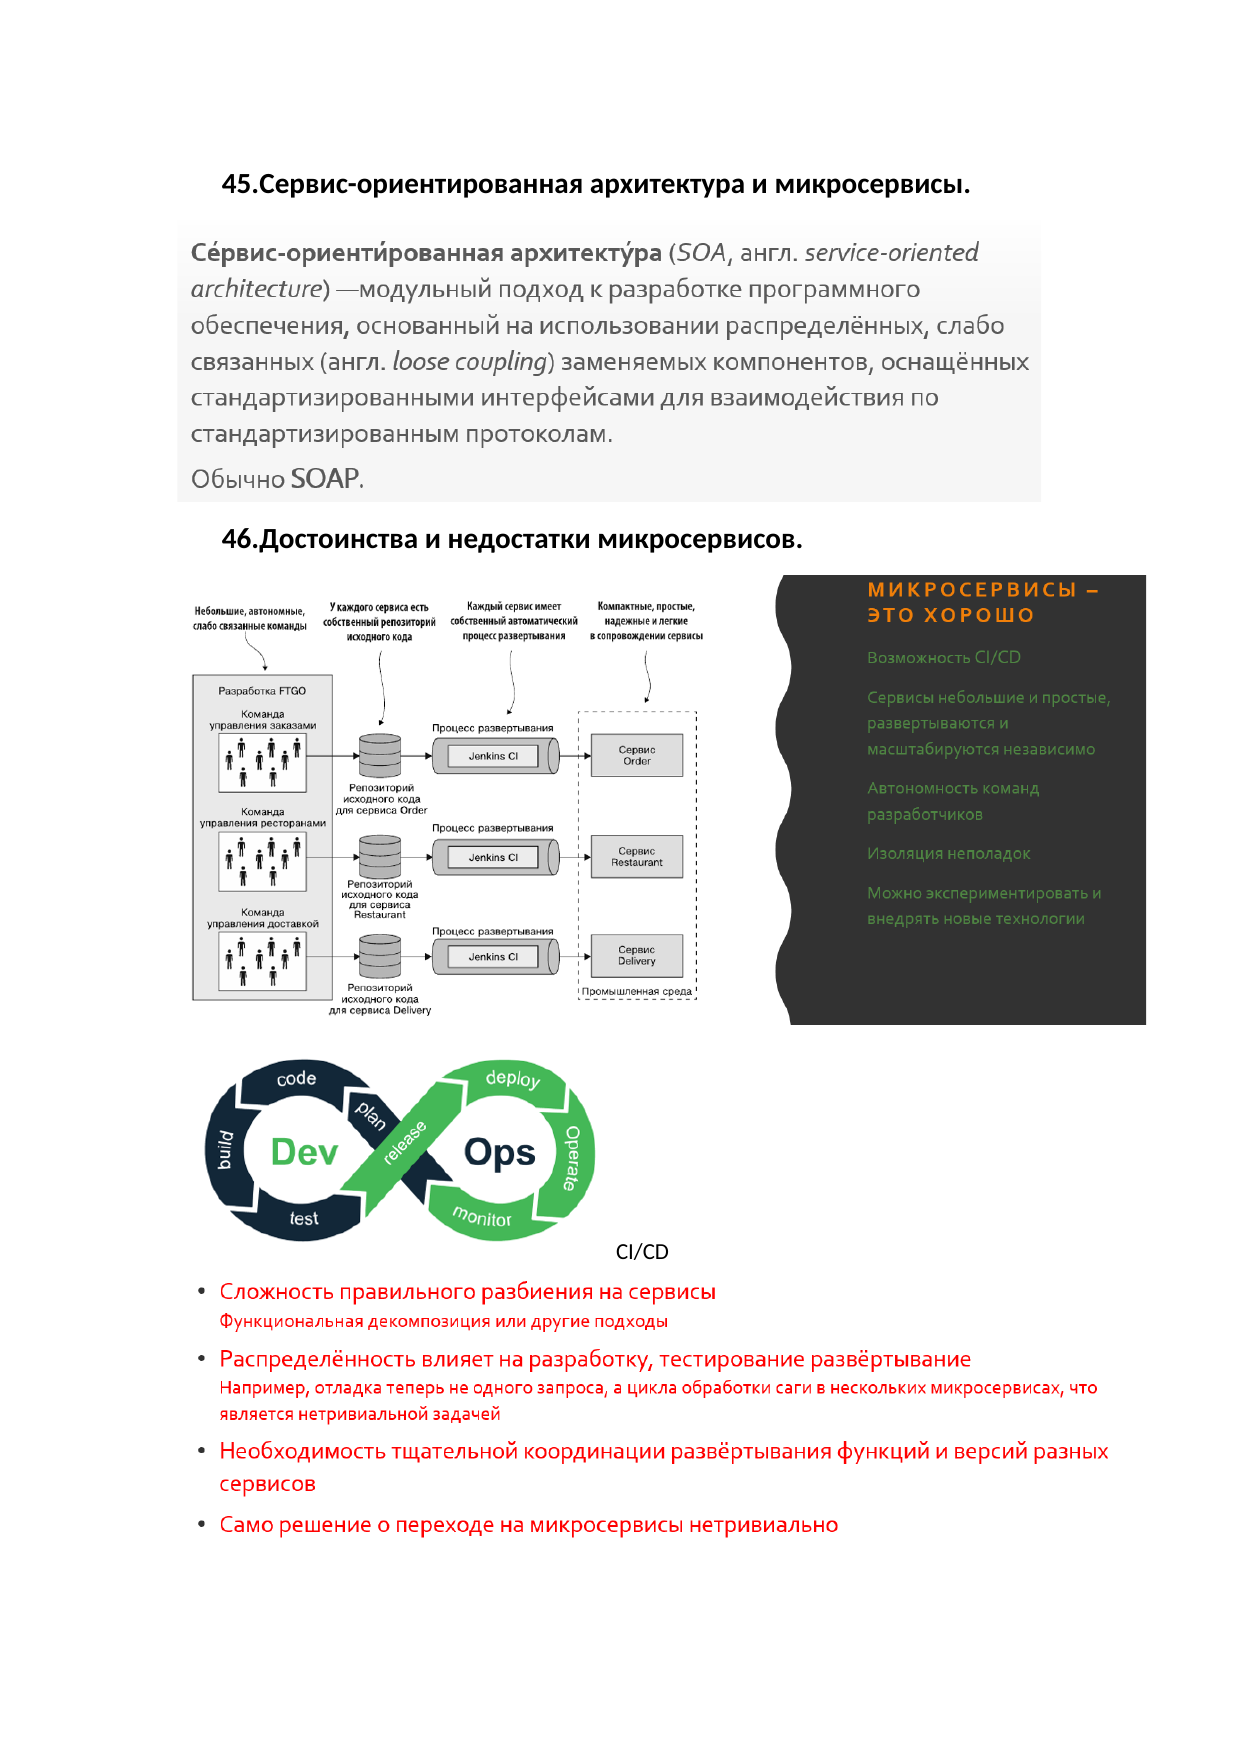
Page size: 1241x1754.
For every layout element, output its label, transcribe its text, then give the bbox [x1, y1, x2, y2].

list Достоинства и недостатки микросервисов. [222, 520, 1152, 556]
picture [177, 1267, 1152, 1572]
picture [177, 575, 1147, 1025]
picture [177, 220, 1042, 502]
picture [177, 1043, 611, 1260]
list Сервис-ориентированная архитектура и микросервисы. [222, 165, 1152, 201]
